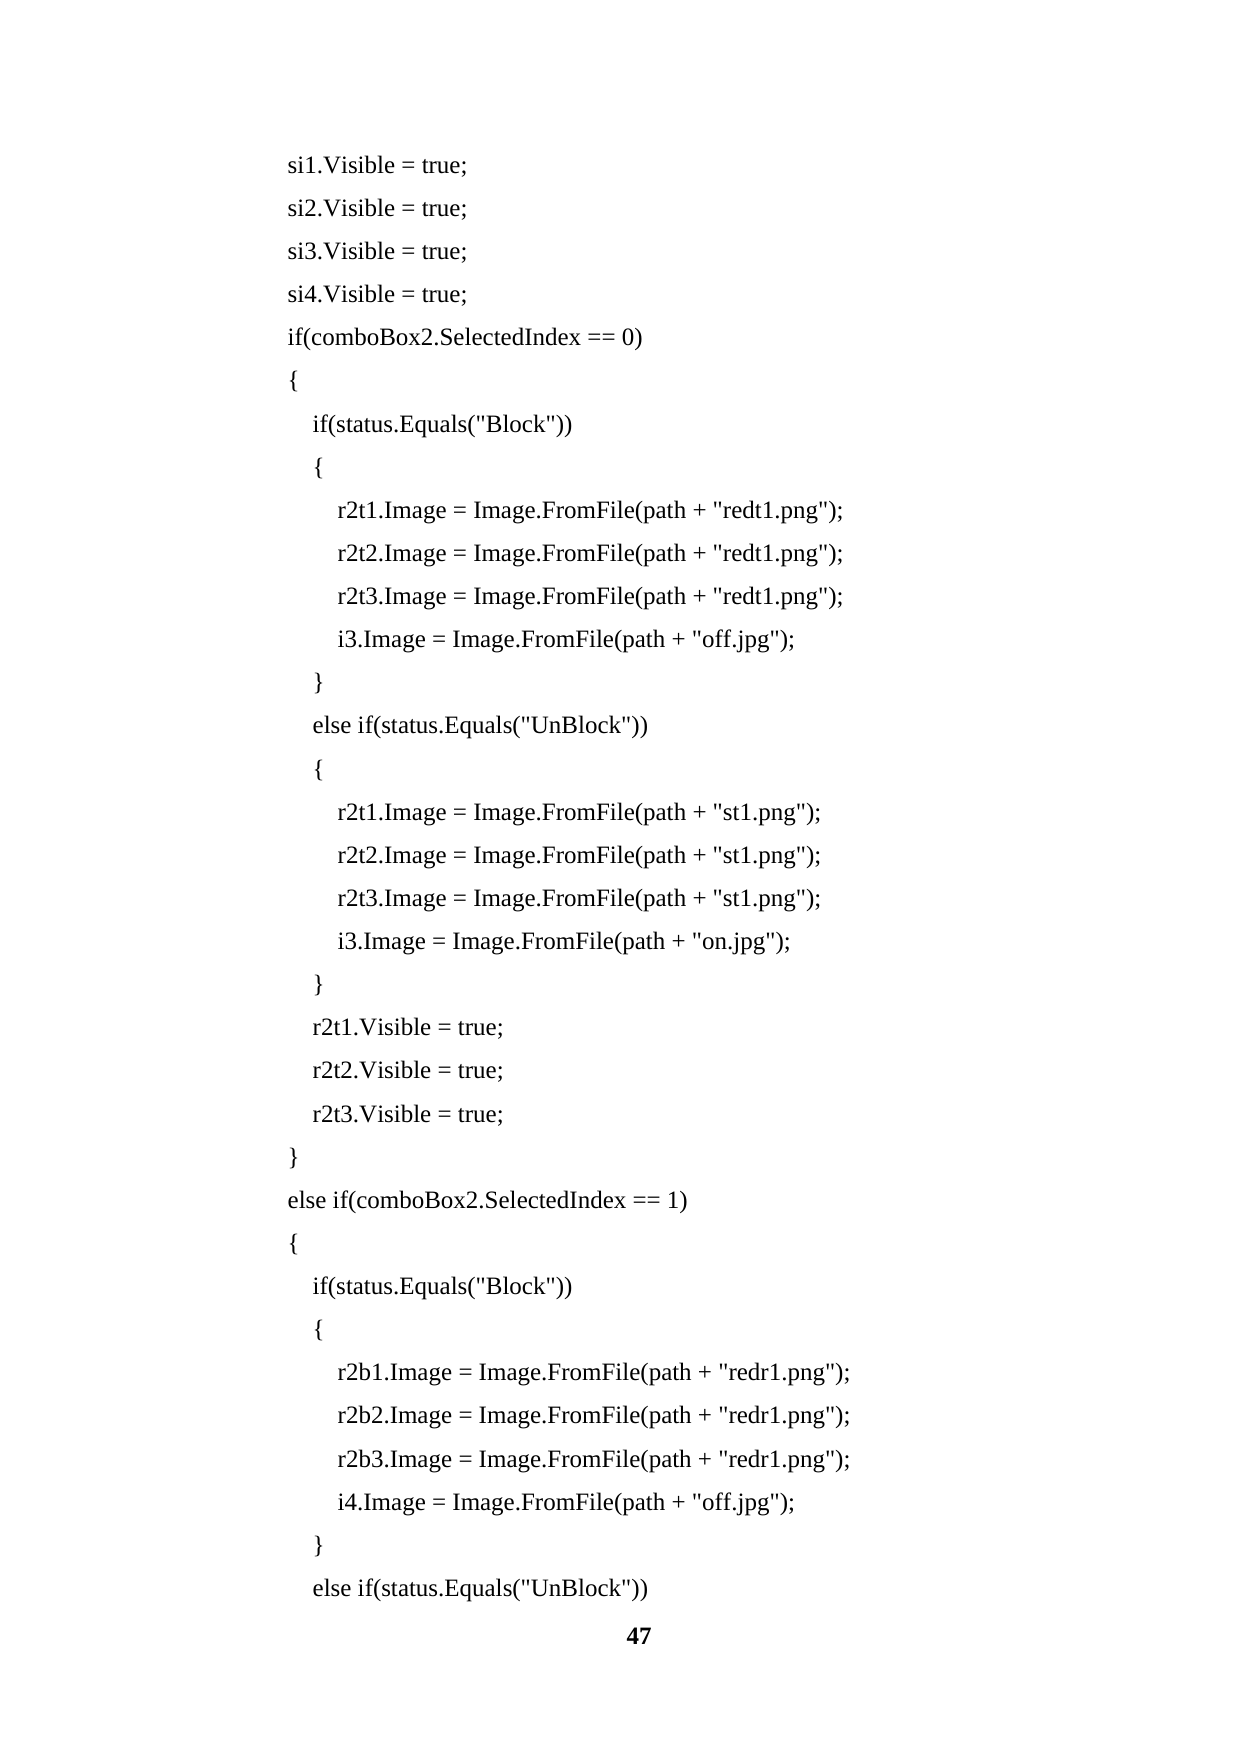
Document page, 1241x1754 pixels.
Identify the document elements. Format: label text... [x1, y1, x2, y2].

text } [187, 1142, 1090, 1171]
text if(comboBox2.SelectedIndex == 0) [187, 322, 1090, 351]
text r2t1.Visible = true; [187, 1012, 1090, 1041]
text r2t3.Image = Image.FromFile(path + "redt1.png"); [187, 581, 1090, 610]
text si1.Visible = true; [187, 150, 1090, 179]
text r2t3.Image = Image.FromFile(path + "st1.png"); [187, 883, 1090, 912]
text else if(status.Equals("UnBlock")) [187, 1573, 1090, 1602]
text { [187, 366, 1090, 394]
text r2t2.Visible = true; [187, 1056, 1090, 1084]
text i4.Image = Image.FromFile(path + "off.jpg"); [187, 1487, 1090, 1516]
text } [187, 1530, 1090, 1559]
text if(status.Equals("Block")) [187, 1271, 1090, 1300]
text { [187, 1228, 1090, 1257]
text } [187, 969, 1090, 998]
text r2b2.Image = Image.FromFile(path + "redr1.png"); [187, 1401, 1090, 1429]
text si2.Visible = true; [187, 193, 1090, 222]
text i3.Image = Image.FromFile(path + "on.jpg"); [187, 926, 1090, 955]
text si4.Visible = true; [187, 279, 1090, 308]
text } [187, 667, 1090, 696]
text r2b1.Image = Image.FromFile(path + "redr1.png"); [187, 1357, 1090, 1386]
text { [187, 754, 1090, 782]
text r2t3.Visible = true; [187, 1099, 1090, 1127]
text r2t1.Image = Image.FromFile(path + "redt1.png"); [187, 495, 1090, 524]
text r2b3.Image = Image.FromFile(path + "redr1.png"); [187, 1444, 1090, 1472]
text else if(comboBox2.SelectedIndex == 1) [187, 1185, 1090, 1214]
text r2t2.Image = Image.FromFile(path + "redt1.png"); [187, 538, 1090, 567]
text { [187, 1314, 1090, 1343]
text si3.Visible = true; [187, 236, 1090, 265]
text i3.Image = Image.FromFile(path + "off.jpg"); [187, 624, 1090, 653]
text if(status.Equals("Block")) [187, 409, 1090, 437]
text r2t1.Image = Image.FromFile(path + "st1.png"); [187, 797, 1090, 826]
text r2t2.Image = Image.FromFile(path + "st1.png"); [187, 840, 1090, 869]
text else if(status.Equals("UnBlock")) [187, 711, 1090, 739]
text { [187, 452, 1090, 481]
